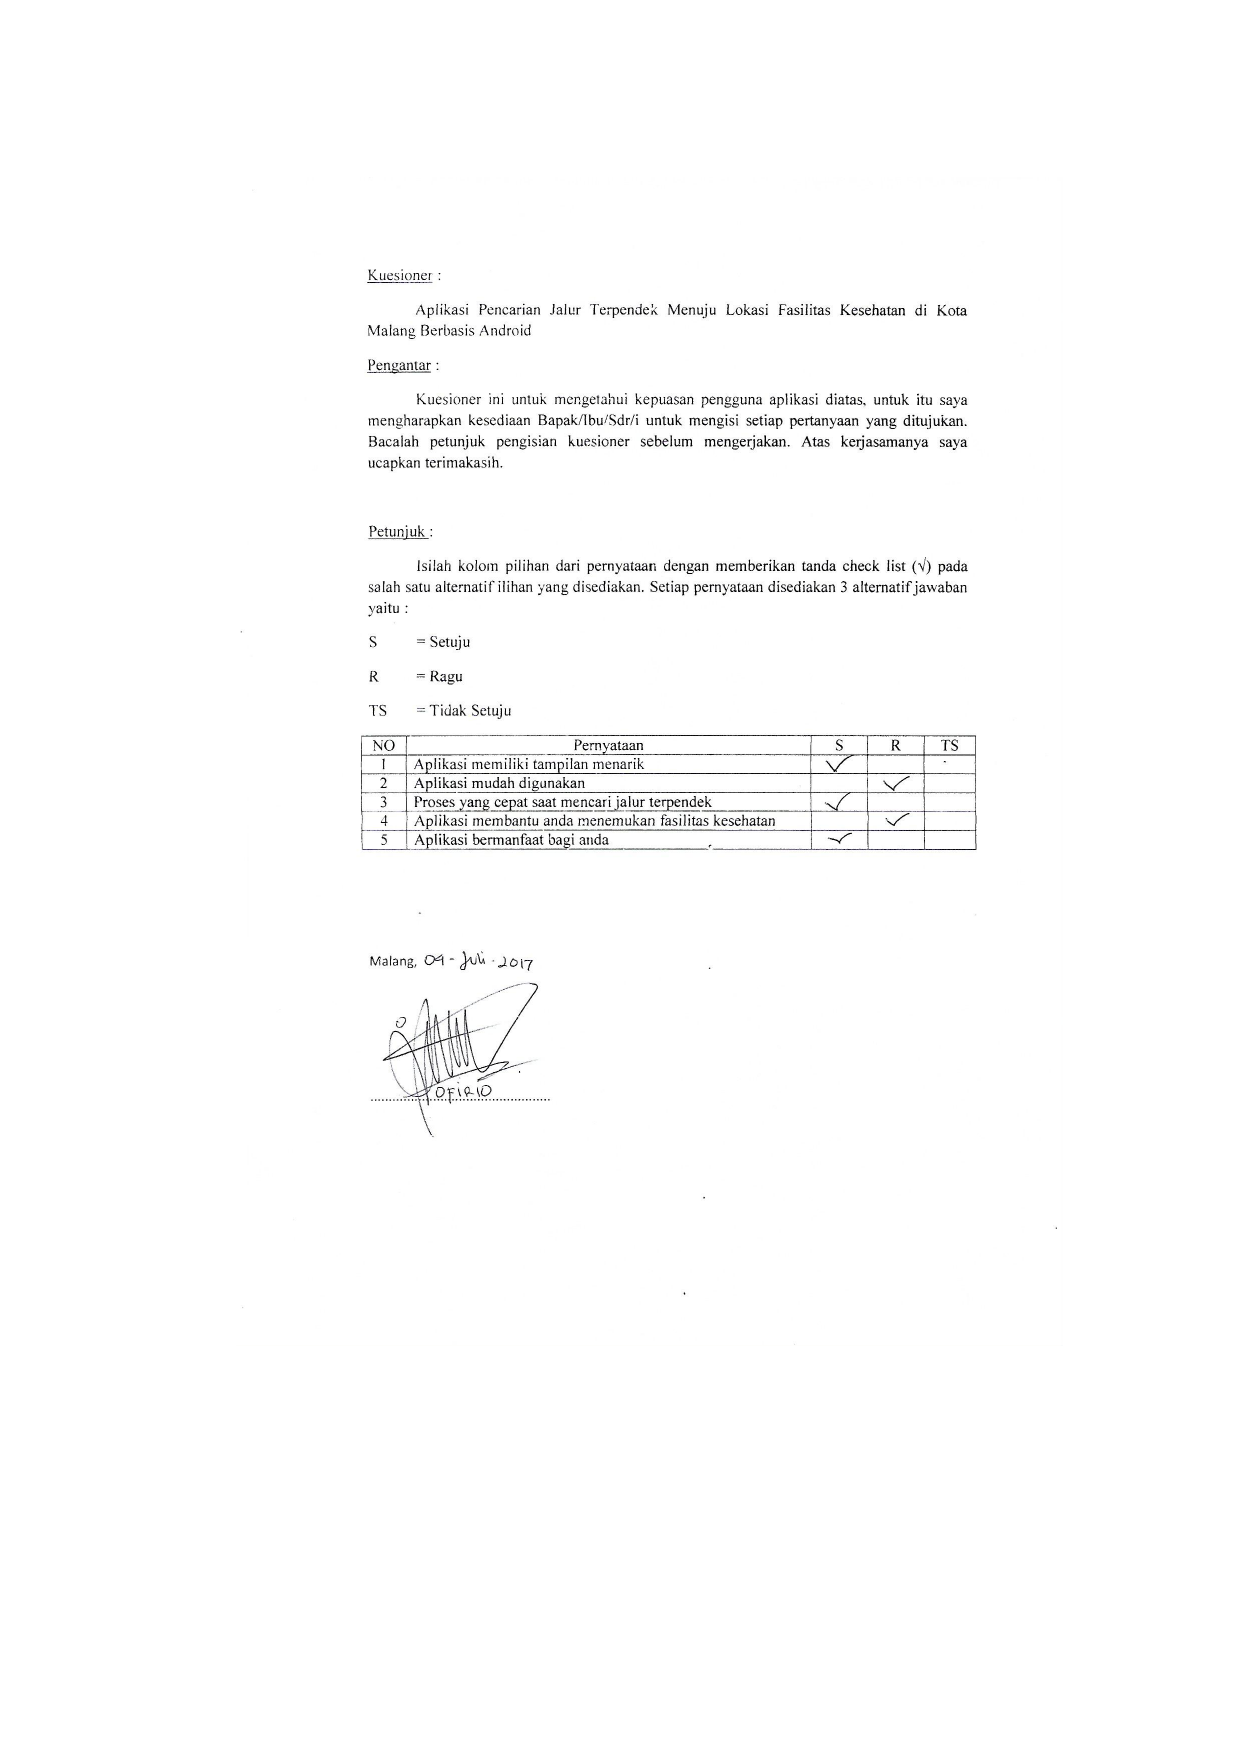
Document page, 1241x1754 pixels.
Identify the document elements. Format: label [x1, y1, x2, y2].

picture [236, 177, 1063, 1346]
